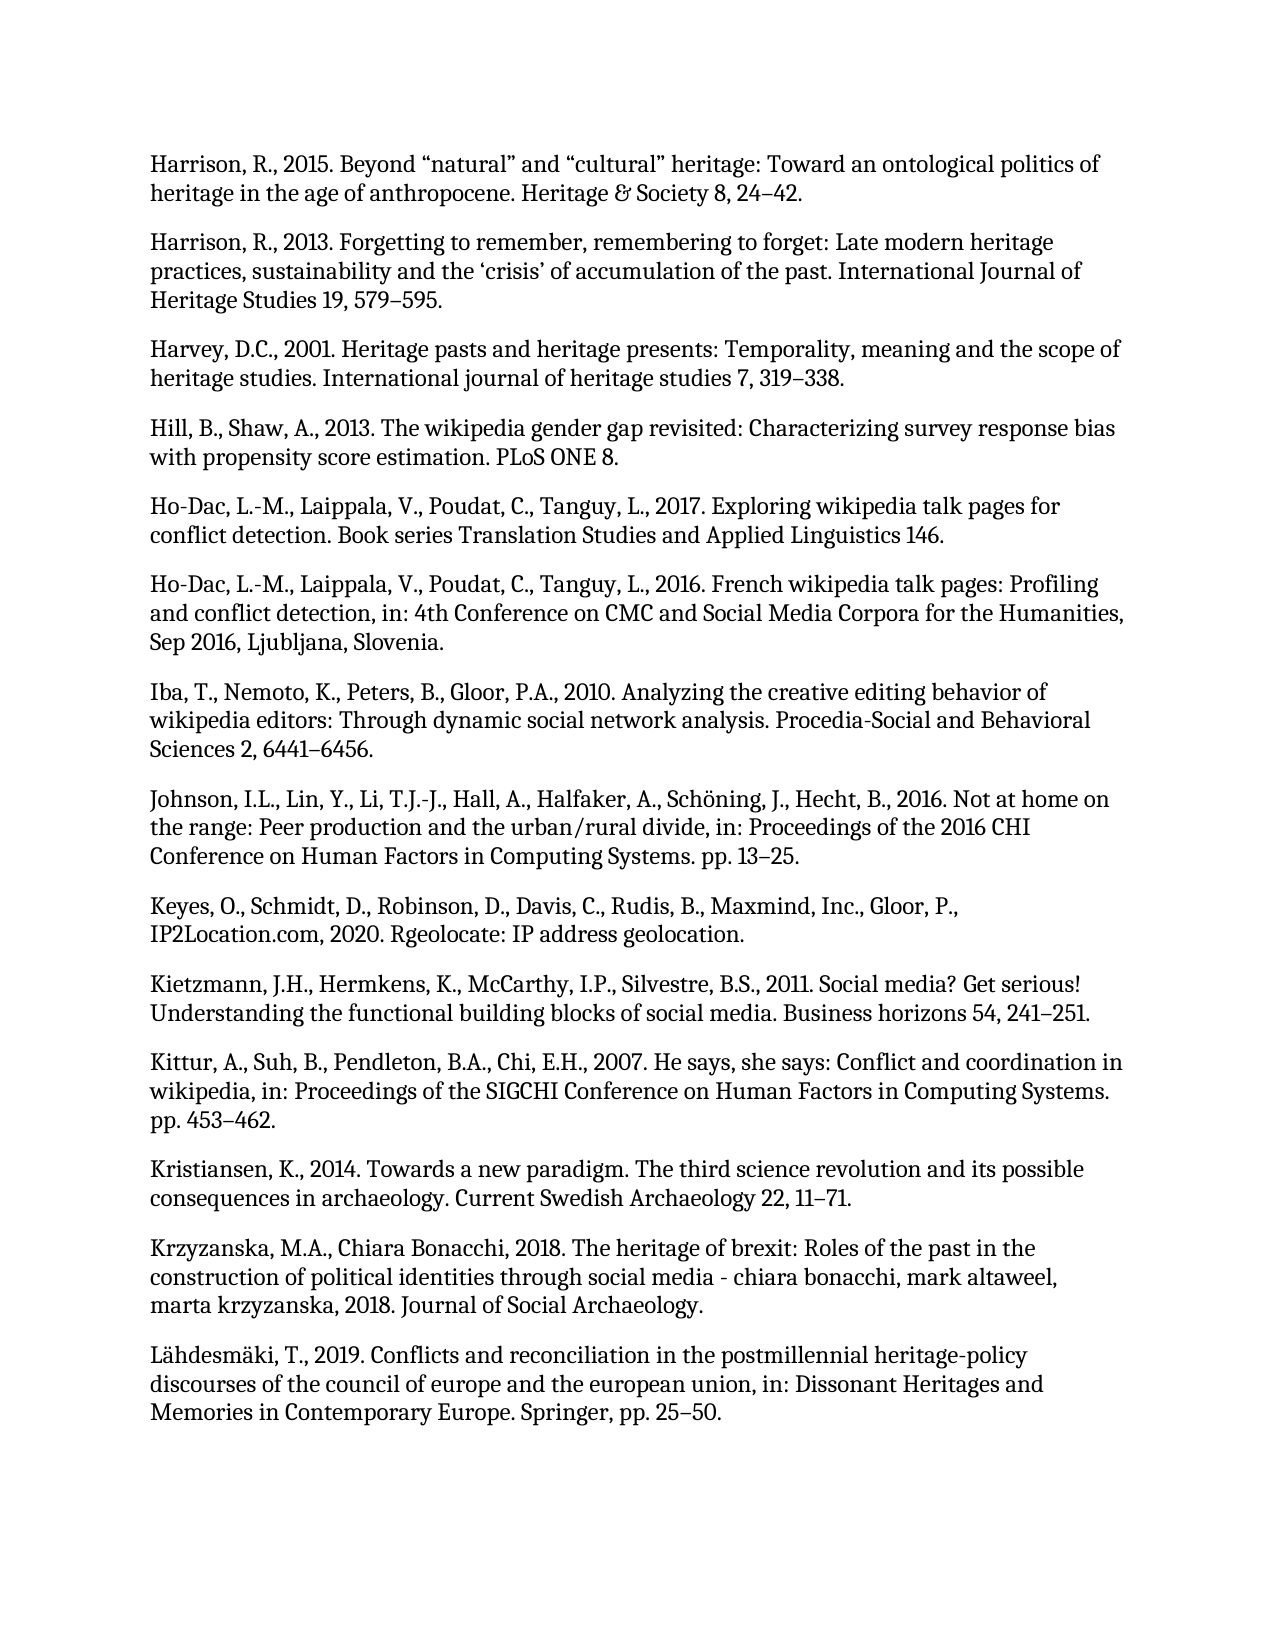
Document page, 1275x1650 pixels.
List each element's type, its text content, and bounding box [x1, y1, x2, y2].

text Kietzmann, J.H., Hermkens, K., McCarthy, I.P., Silvestre, B.S., 2011. Social media? Get serious! Understanding the functional building blocks of social media. Business horizons 54, 241–251. [150, 970, 1125, 1027]
text Hill, B., Shaw, A., 2013. The wikipedia gender gap revisited: Characterizing survey response bias with propensity score estimation. PLoS ONE 8. [150, 414, 1125, 471]
text Keyes, O., Schmidt, D., Robinson, D., Davis, C., Rudis, B., Maxmind, Inc., Gloor, P., IP2Location.com, 2020. Rgeolocate: IP address geolocation. [150, 892, 1125, 949]
text Harvey, D.C., 2001. Heritage pasts and heritage presents: Temporality, meaning and the scope of heritage studies. International journal of heritage studies 7, 319–338. [150, 335, 1125, 393]
text Iba, T., Nemoto, K., Peters, B., Gloor, P.A., 2010. Analyzing the creative editing behavior of wikipedia editors: Through dynamic social network analysis. Procedia-Social and Behavioral Sciences 2, 6441–6456. [150, 677, 1125, 764]
text Lähdesmäki, T., 2019. Conflicts and reconciliation in the postmillennial heritage-policy discourses of the council of europe and the european union, in: Dissonant Heritages and Memories in Contemporary Europe. Springer, pp. 25–50. [150, 1341, 1125, 1427]
text Johnson, I.L., Lin, Y., Li, T.J.-J., Hall, A., Halfaker, A., Schöning, J., Hecht, B., 2016. Not at home on the range: Peer production and the urban/rural divide, in: Proceedings of the 2016 CHI Conference on Human Factors in Computing Systems. pp. 13–25. [150, 784, 1125, 871]
text Kristiansen, K., 2014. Towards a new paradigm. The third science revolution and its possible consequences in archaeology. Current Swedish Archaeology 22, 11–71. [150, 1155, 1125, 1213]
text Kittur, A., Suh, B., Pendleton, B.A., Chi, E.H., 2007. He says, she says: Conflict and coordination in wikipedia, in: Proceedings of the SIGCHI Conference on Human Factors in Computing Systems. pp. 453–462. [150, 1048, 1125, 1134]
text Ho-Dac, L.-M., Laippala, V., Poudat, C., Tanguy, L., 2016. French wikipedia talk pages: Profiling and conflict detection, in: 4th Conference on CMC and Social Media Corpora for the Humanities, Sep 2016, Ljubljana, Slovenia. [150, 570, 1125, 657]
text Harrison, R., 2013. Forgetting to remember, remembering to forget: Late modern heritage practices, sustainability and the ‘crisis’ of accumulation of the past. International Journal of Heritage Studies 19, 579–595. [150, 228, 1125, 314]
text Ho-Dac, L.-M., Laippala, V., Poudat, C., Tanguy, L., 2017. Exploring wikipedia talk pages for conflict detection. Book series Translation Studies and Applied Linguistics 146. [150, 492, 1125, 549]
text Krzyzanska, M.A., Chiara Bonacchi, 2018. The heritage of brexit: Roles of the past in the construction of political identities through social media - chiara bonacchi, mark altaweel, marta krzyzanska, 2018. Journal of Social Archaeology. [150, 1234, 1125, 1320]
text Harrison, R., 2015. Beyond “natural” and “cultural” heritage: Toward an ontological politics of heritage in the age of anthropocene. Heritage & Society 8, 24–42. [150, 150, 1125, 207]
